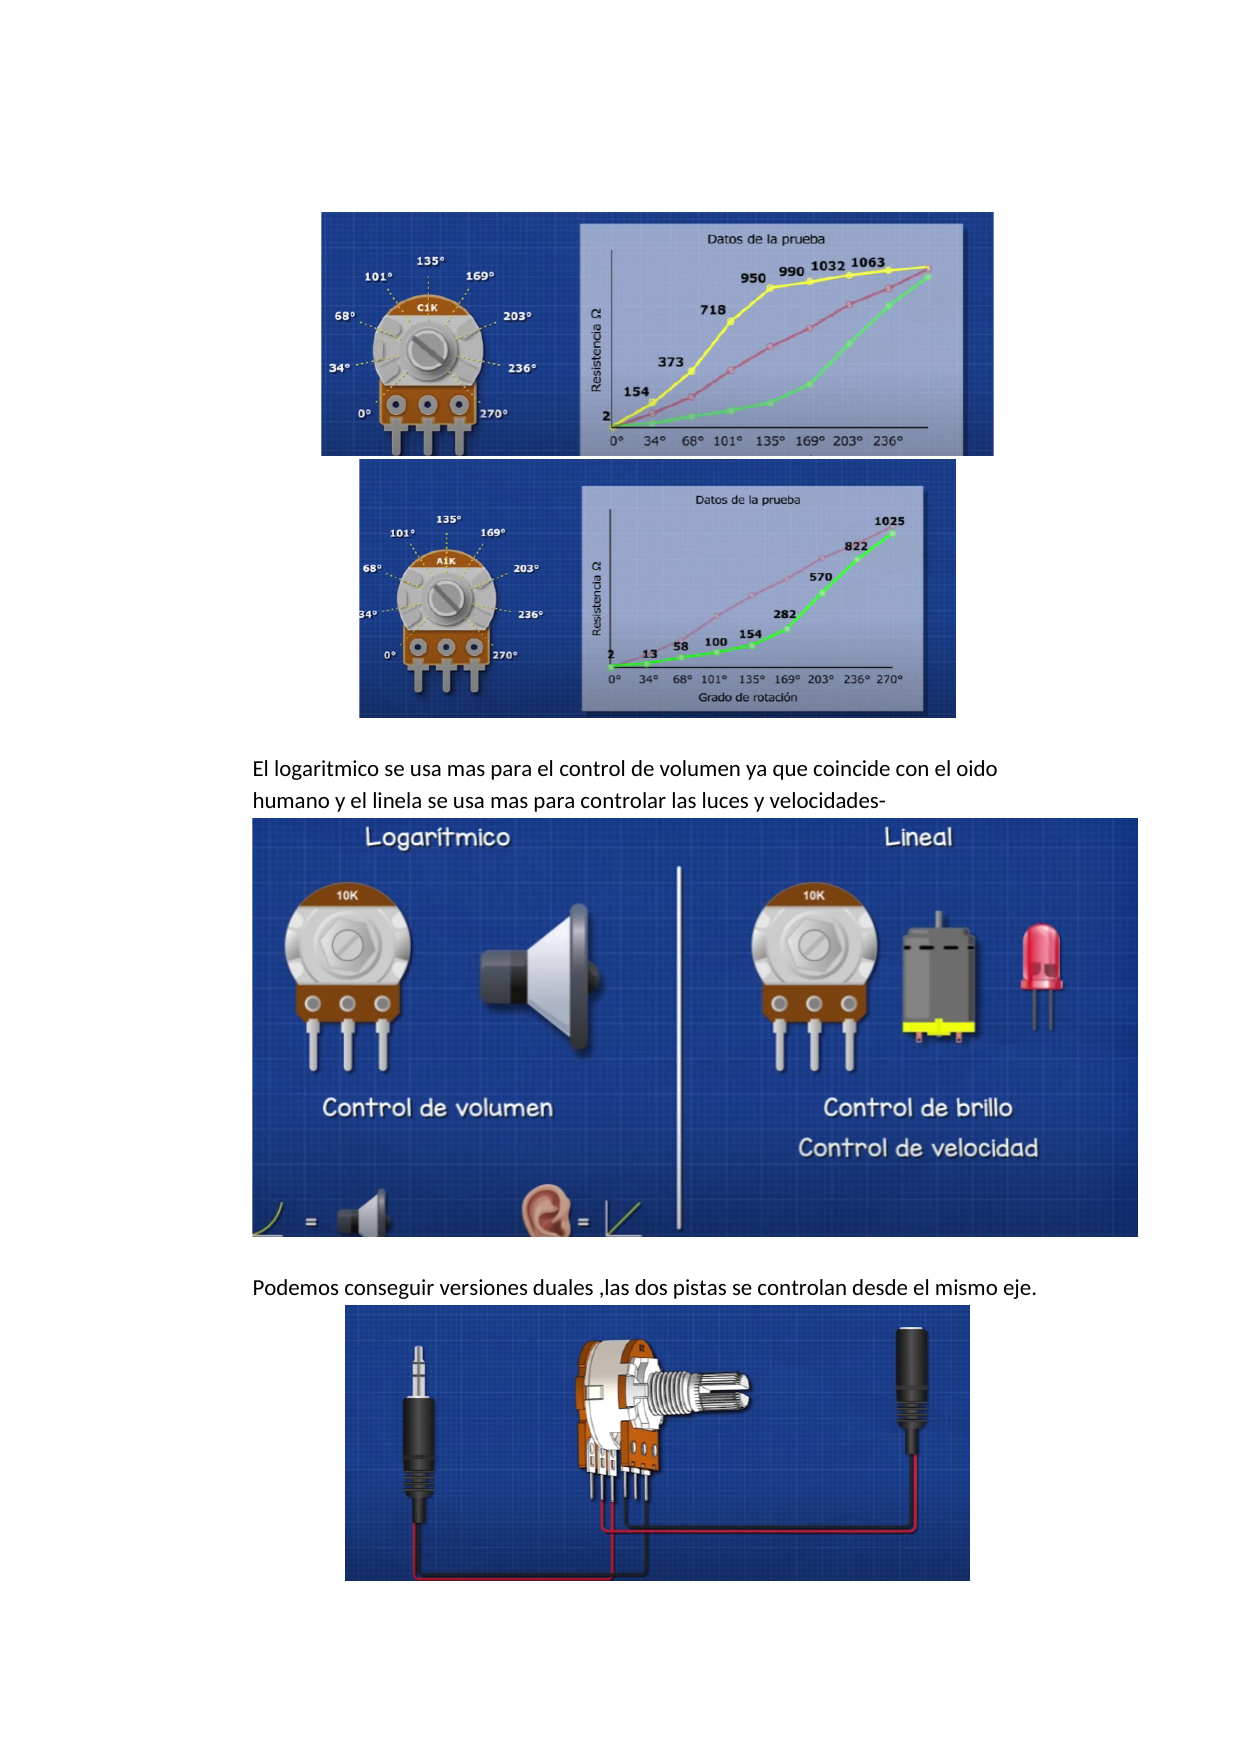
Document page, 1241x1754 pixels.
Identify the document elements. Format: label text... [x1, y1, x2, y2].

picture [359, 459, 956, 718]
list El logaritmico se usa mas para el control de volumen ya que coincide con el oido humano y el linela se usa mas para controlar las luces y velocidades- [252, 754, 1063, 814]
list Podemos conseguir versiones duales ,las dos pistas se controlan desde el mismo eje. [252, 1273, 1063, 1301]
picture [321, 212, 994, 456]
picture [252, 818, 1138, 1237]
picture [345, 1305, 970, 1581]
